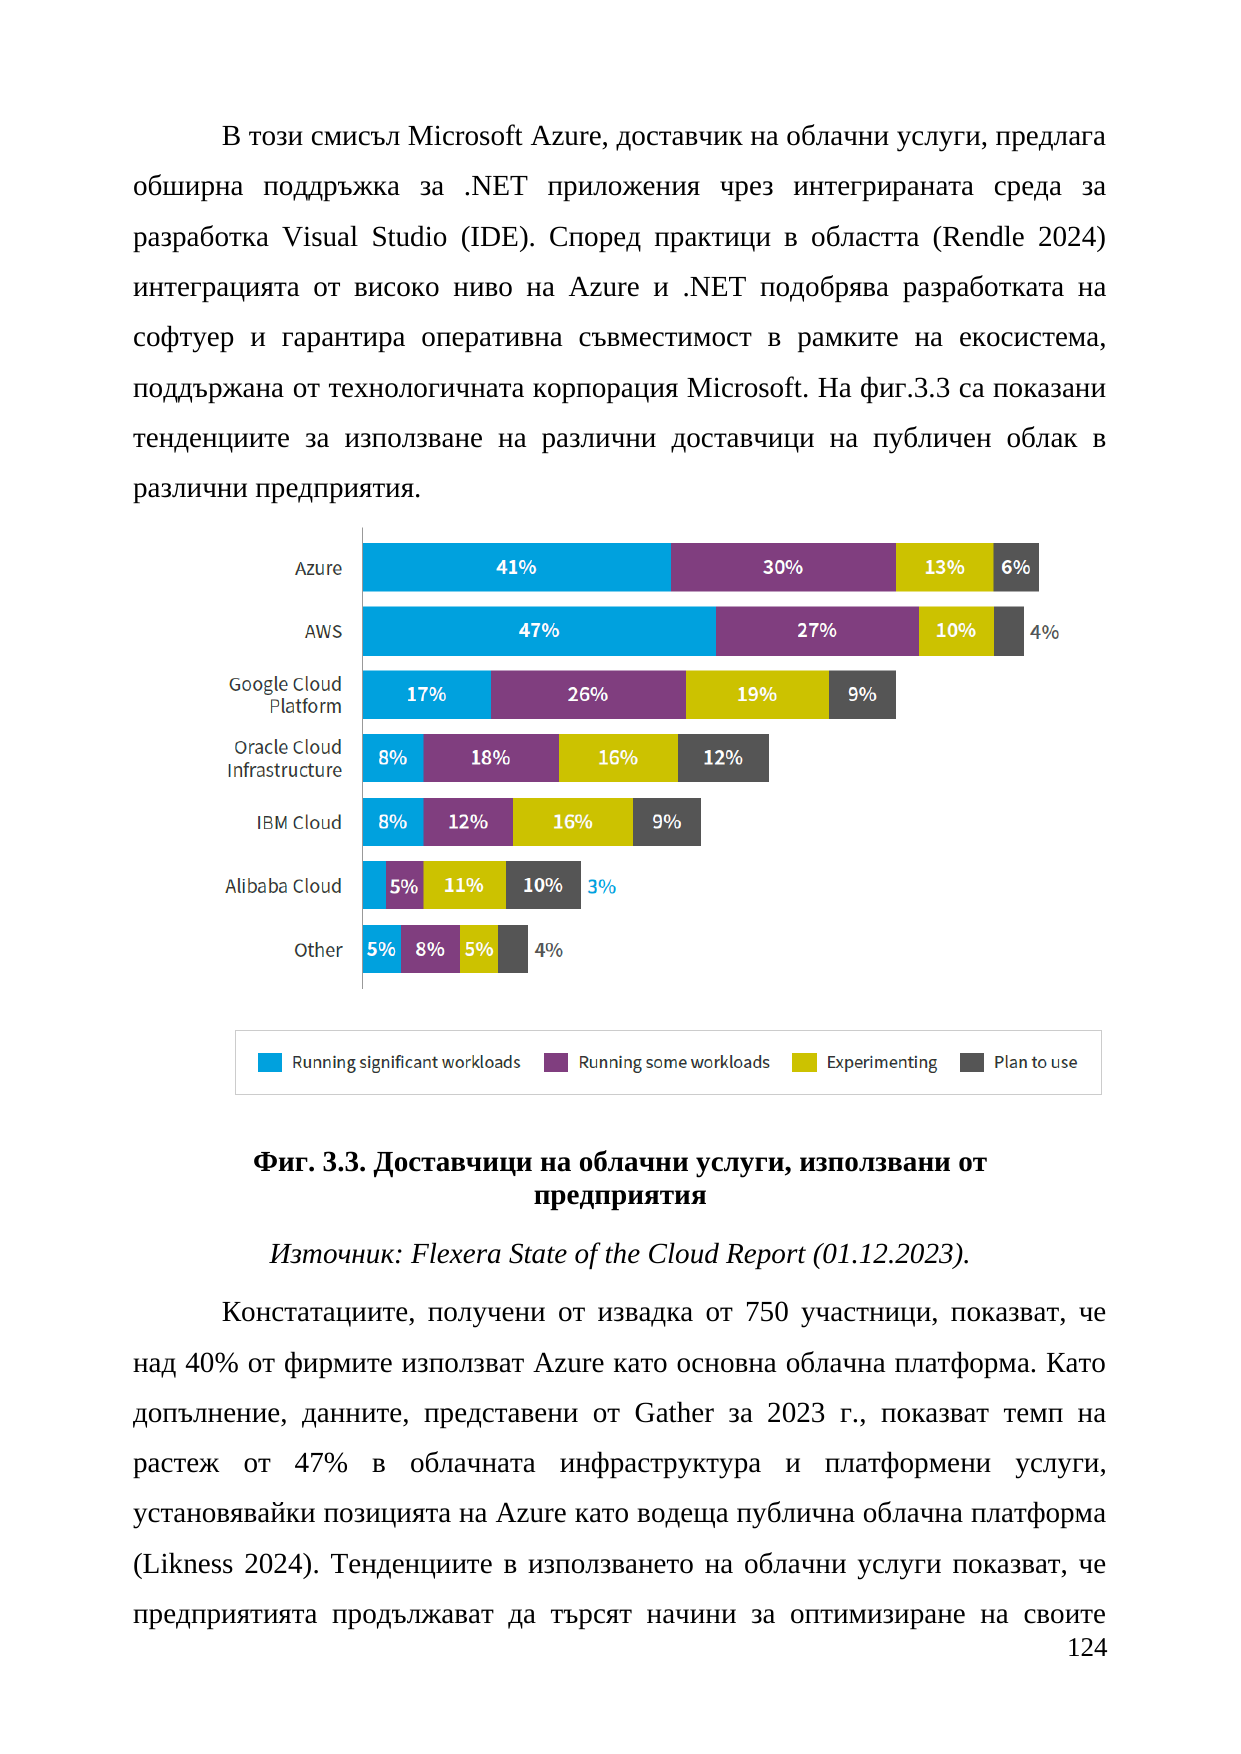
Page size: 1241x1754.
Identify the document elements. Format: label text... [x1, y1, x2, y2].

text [133, 1294, 1107, 1630]
picture [221, 520, 1108, 1102]
title Фиг. 3.3. Доставчици на облачни услуги, използвани от предприятия [192, 1144, 1048, 1211]
text В този смисъл Microsoft Azure, доставчик на облачни услуги, предлага обширна поддръжка за .NET приложения чрез интегрираната среда за разработка Visual Studio (IDE). Според практици в областта (Rendle 2024) интеграцията от високо ниво на Azure и .NET подобрява разработката на софтуер и гарантира оперативна съвместимост в рамките на екосистема, поддържана от технологичната корпорация Microsoft. На фиг.3.3 са показани тенденциите за използване на различни доставчици на публичен облак в различни предприятия. [133, 118, 1107, 504]
title Източник: Flexera State of the Cloud Report (01.12.2023). [192, 1236, 1048, 1269]
